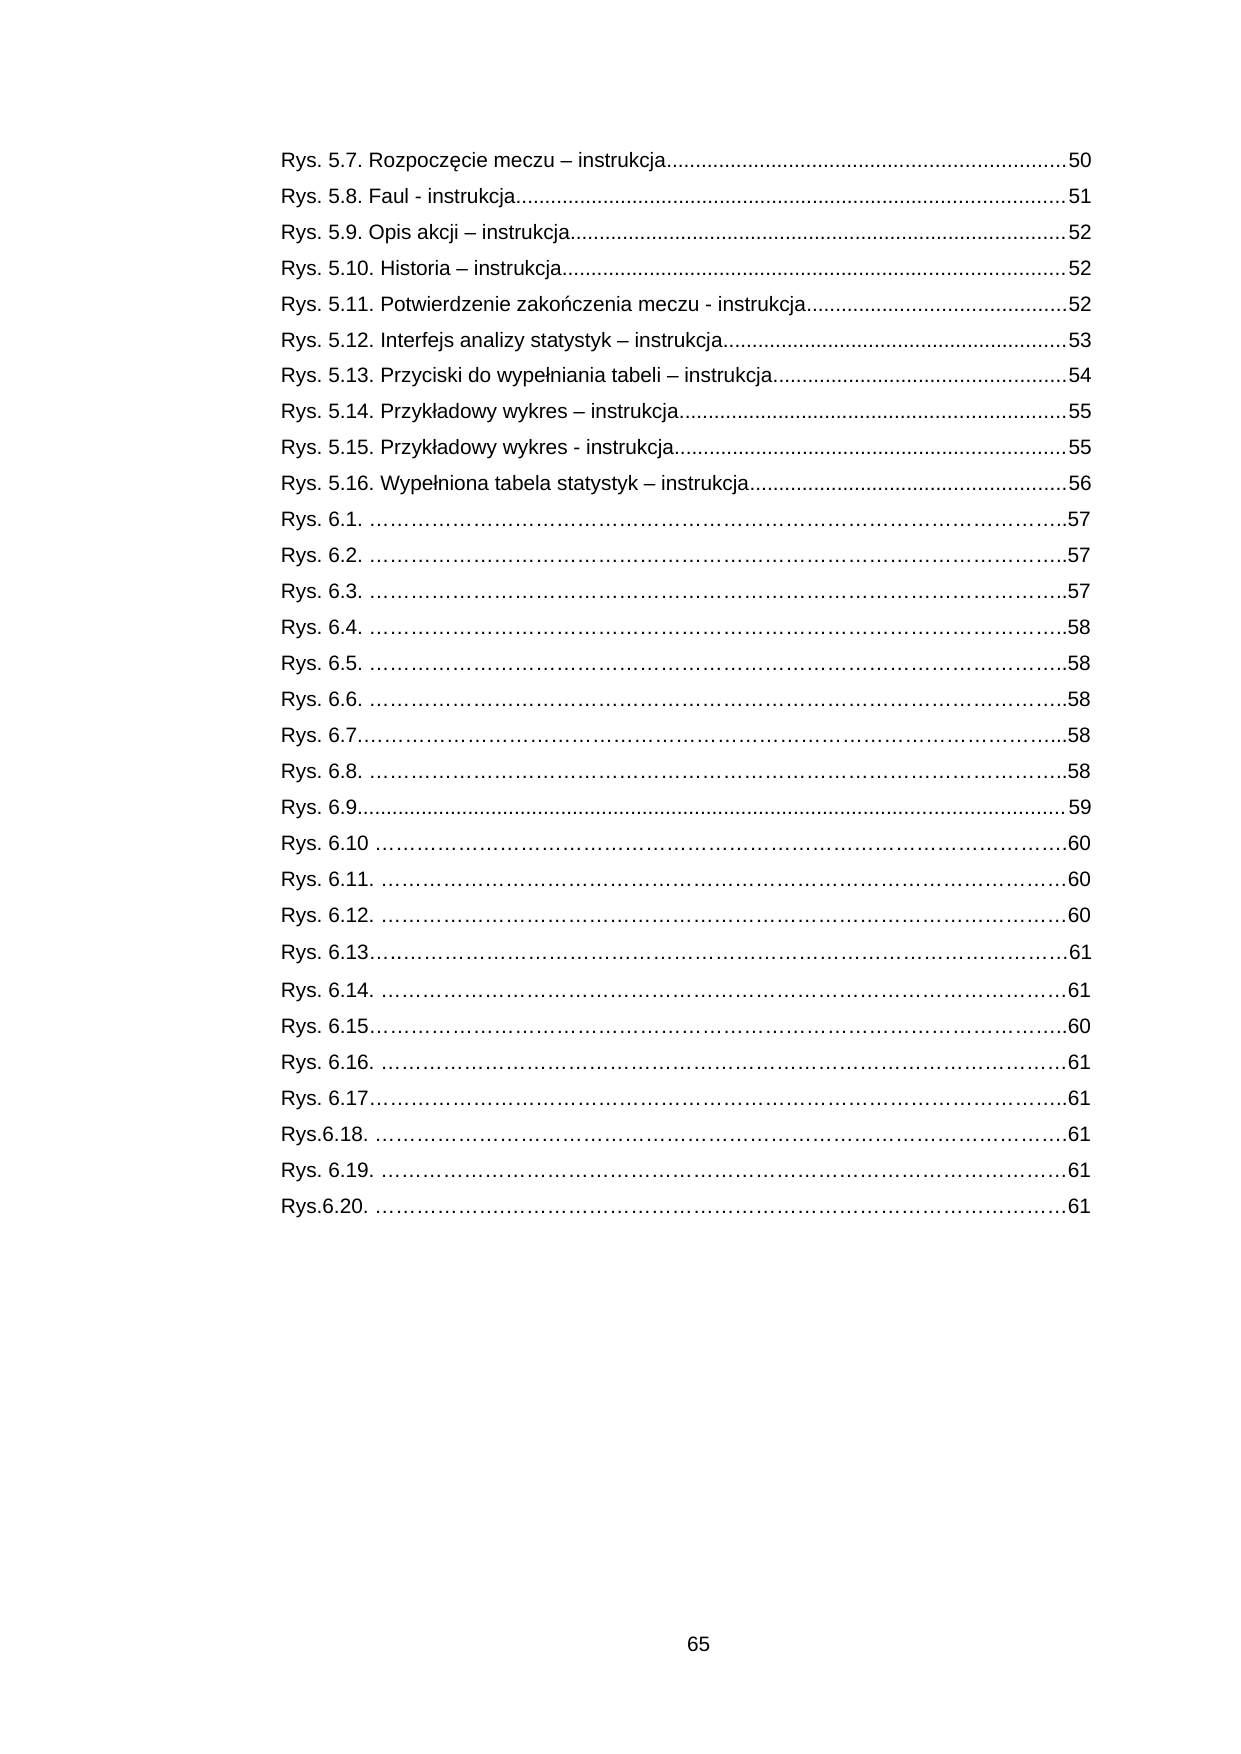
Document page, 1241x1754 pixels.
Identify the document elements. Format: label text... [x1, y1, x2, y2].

text Rys. 5.9. Opis akcji – instrukcja 52 [207, 219, 1092, 243]
text Rys. 5.16. Wypełniona tabela statystyk – instrukcja 56 [207, 471, 1092, 495]
text Rys. 6.2. ………………………………………………………………………………………..57 [207, 543, 1092, 567]
text Rys. 5.11. Potwierdzenie zakończenia meczu - instrukcja 52 [207, 291, 1092, 315]
text Rys. 6.13…..……………………………………………………………………………………61 [207, 938, 1092, 965]
text Rys. 6.8. ………………………………………………………………………………………..58 [207, 759, 1092, 783]
text Rys. 6.12. ………………………………………………………………………………………60 [207, 902, 1092, 926]
text Rys. 6.1. ………………………………………………………………………………………..57 [207, 507, 1092, 531]
text Rys. 6.17………………………………………………………………………………………..61 [207, 1086, 1092, 1109]
text Rys. 5.13. Przyciski do wypełniania tabeli – instrukcja 54 [207, 363, 1092, 387]
text Rys. 5.8. Faul - instrukcja 51 [207, 184, 1092, 208]
text Rys. 6.4. ………………………………………………………………………………………..58 [207, 615, 1092, 639]
text Rys. 6.6. ………………………………………………………………………………………..58 [207, 687, 1092, 711]
text Rys. 6.9. 59 [207, 794, 1092, 818]
text Rys. 6.19. ………………………………………………………………………………………61 [207, 1157, 1092, 1181]
text Rys. 6.7.………………………………………………………………………………………...58 [207, 723, 1092, 747]
text Rys. 6.5. ………………………………………………………………………………………..58 [207, 651, 1092, 675]
text Rys. 5.12. Interfejs analizy statystyk – instrukcja 53 [207, 327, 1092, 351]
text Rys. 6.16. ………………………………………………………………………………………61 [207, 1050, 1092, 1074]
text Rys. 6.3. ………………………………………………………………………………………..57 [207, 579, 1092, 603]
text Rys. 5.7. Rozpoczęcie meczu – instrukcja 50 [207, 148, 1092, 172]
text Rys. 6.15………………………………………………………………………………………..60 [207, 1014, 1092, 1038]
text Rys. 5.14. Przykładowy wykres – instrukcja 55 [207, 399, 1092, 423]
text Rys.6.18. ……………………………………………………………………………………….61 [207, 1122, 1092, 1146]
text Rys. 6.14. ………………………………………………………………………………………61 [207, 978, 1092, 1002]
text Rys. 5.15. Przykładowy wykres - instrukcja 55 [207, 435, 1092, 459]
text Rys. 6.11. ………………………………………………………………………………………60 [207, 866, 1092, 890]
text Rys. 6.10 ……………………………………………………………………………………….60 [207, 831, 1092, 854]
text Rys. 5.10. Historia – instrukcja 52 [207, 256, 1092, 279]
text Rys.6.20. ……………….………………………………………………………………………61 [207, 1193, 1092, 1217]
